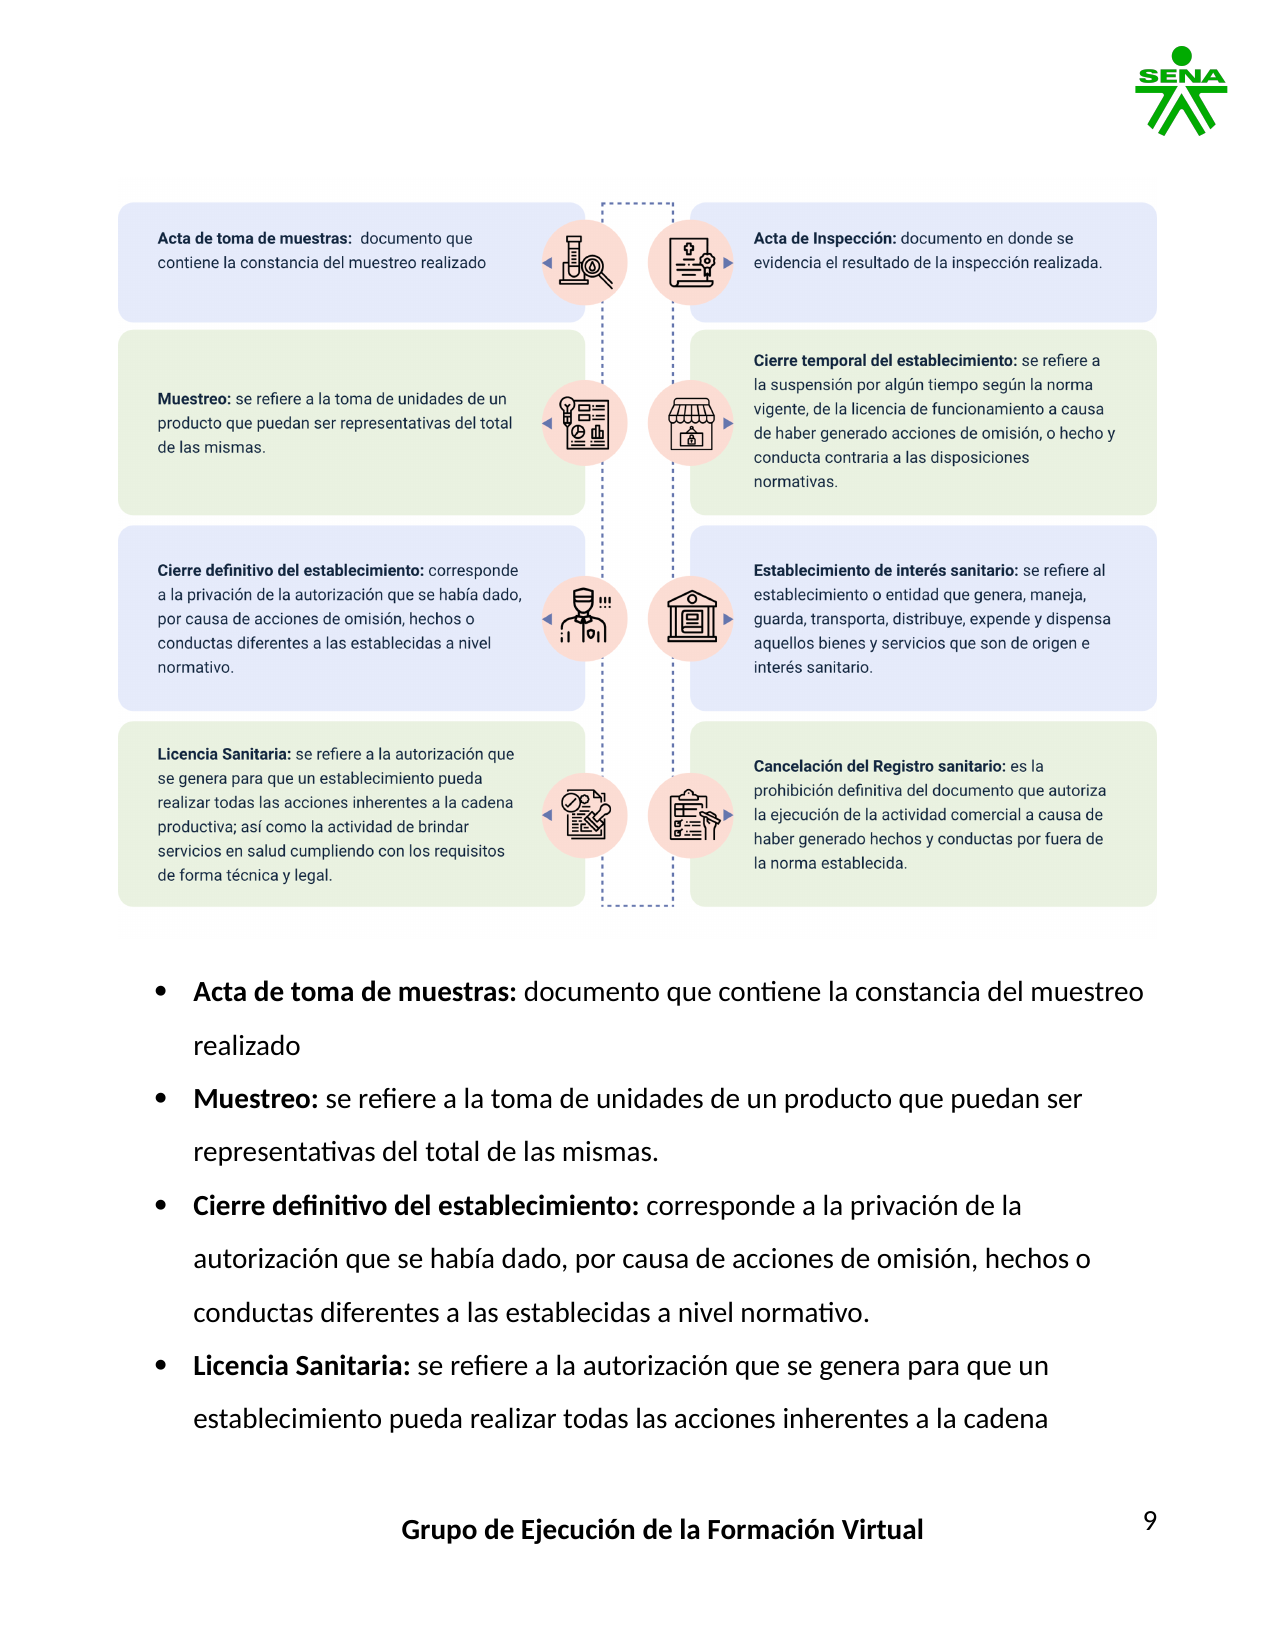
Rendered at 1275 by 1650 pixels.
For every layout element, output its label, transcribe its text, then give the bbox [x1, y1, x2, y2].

list Acta de toma de muestras: documento que contiene la constancia del muestreo realizado [156, 973, 1157, 1062]
picture [1135, 46, 1228, 136]
list Cierre definitivo del establecimiento: corresponde a la privación de la autorización que se había dado, por causa de acciones de omisión, hechos o conductas diferentes a las establecidas a nivel normativo. [156, 1187, 1157, 1329]
picture [118, 177, 1157, 939]
list Muestreo: se refiere a la toma de unidades de un producto que puedan ser representativas del total de las mismas. [156, 1080, 1157, 1169]
